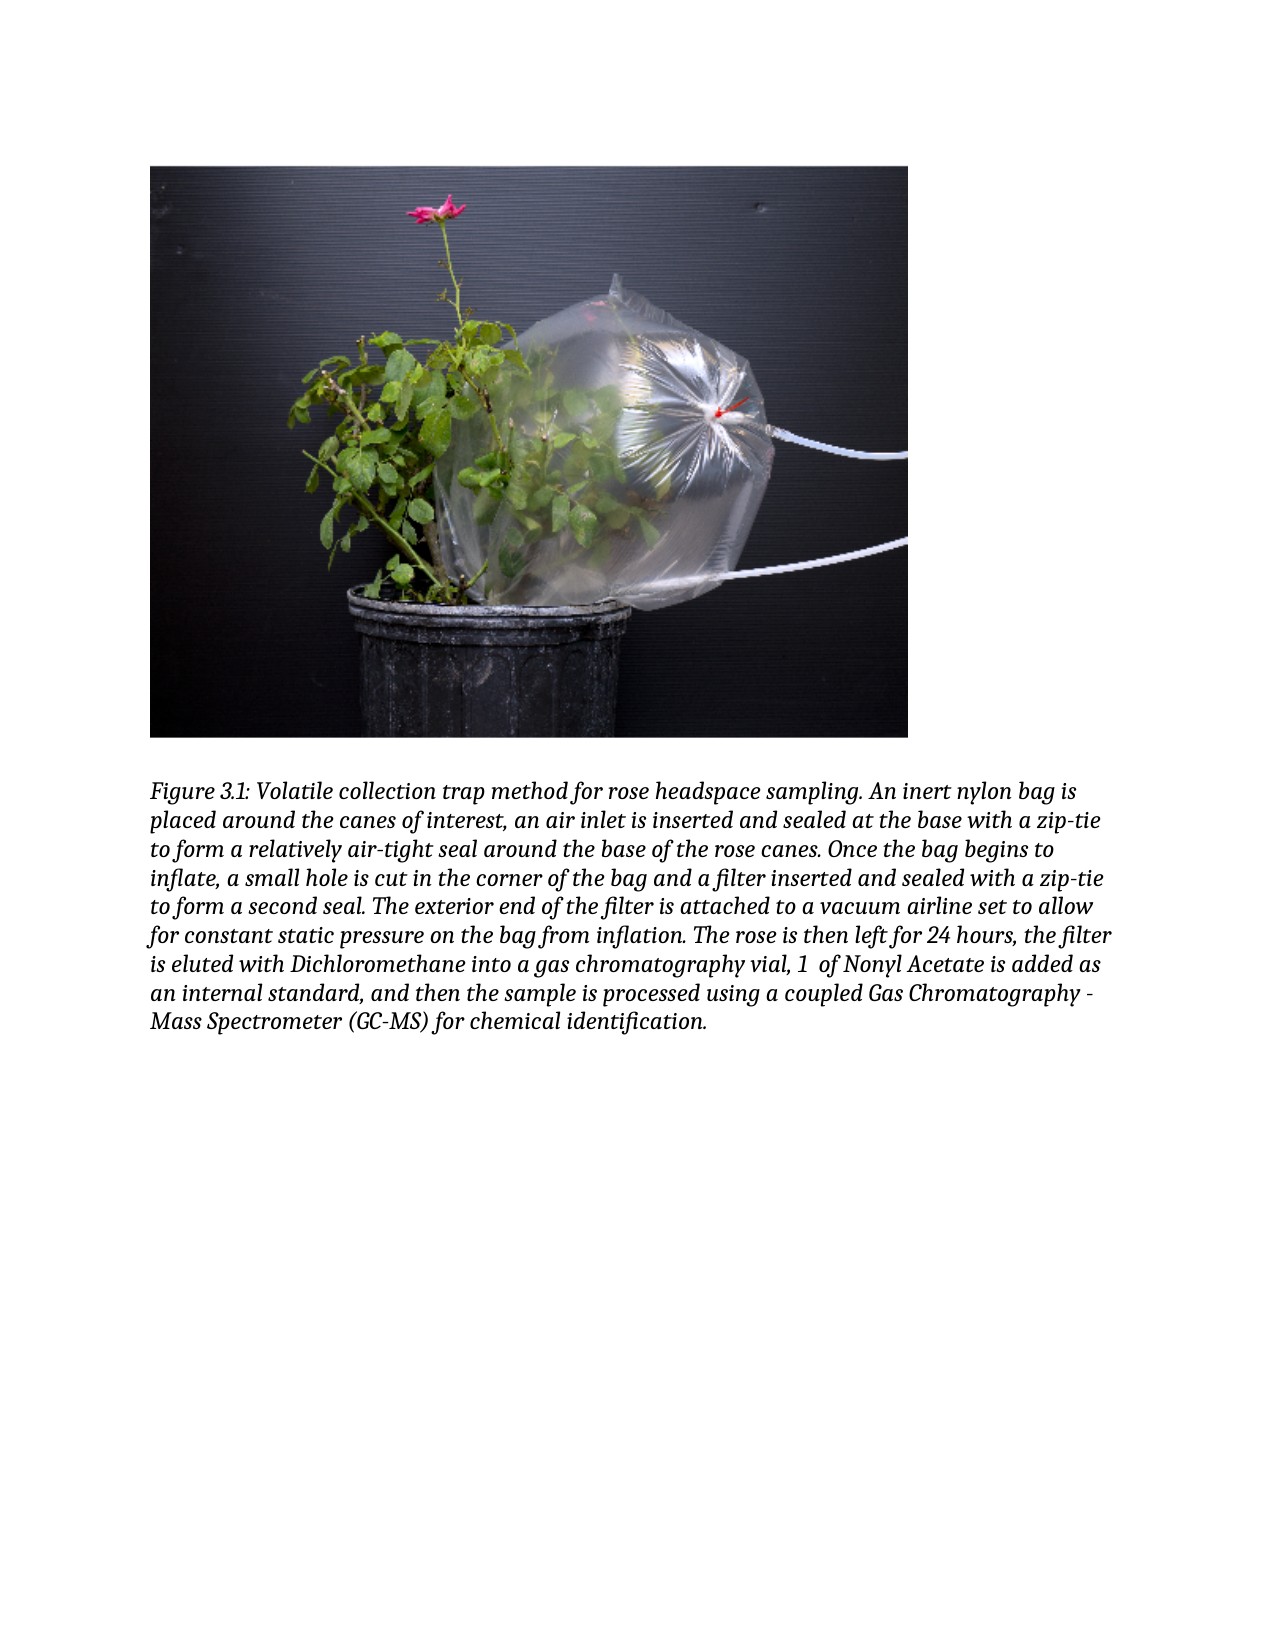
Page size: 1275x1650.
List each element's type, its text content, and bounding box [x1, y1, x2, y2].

picture [150, 150, 908, 757]
text Figure 3.1: Volatile collection trap method for rose headspace sampling. An inert nylon bag is placed around the canes of interest, an air inlet is inserted and sealed at the base with a zip-tie to form a relatively air-tight seal around the base of the rose canes. Once the bag begins to inflate, a small hole is cut in the corner of the bag and a filter inserted and sealed with a zip-tie to form a second seal. The exterior end of the filter is attached to a vacuum airline set to allow for constant static pressure on the bag from inflation. The rose is then left for 24 hours, the filter is eluted with Dichloromethane into a gas chromatography vial, 1 of Nonyl Acetate is added as an internal standard, and then the sample is processed using a coupled Gas Chromatography - Mass Spectrometer (GC-MS) for chemical identification. [150, 777, 1125, 1036]
